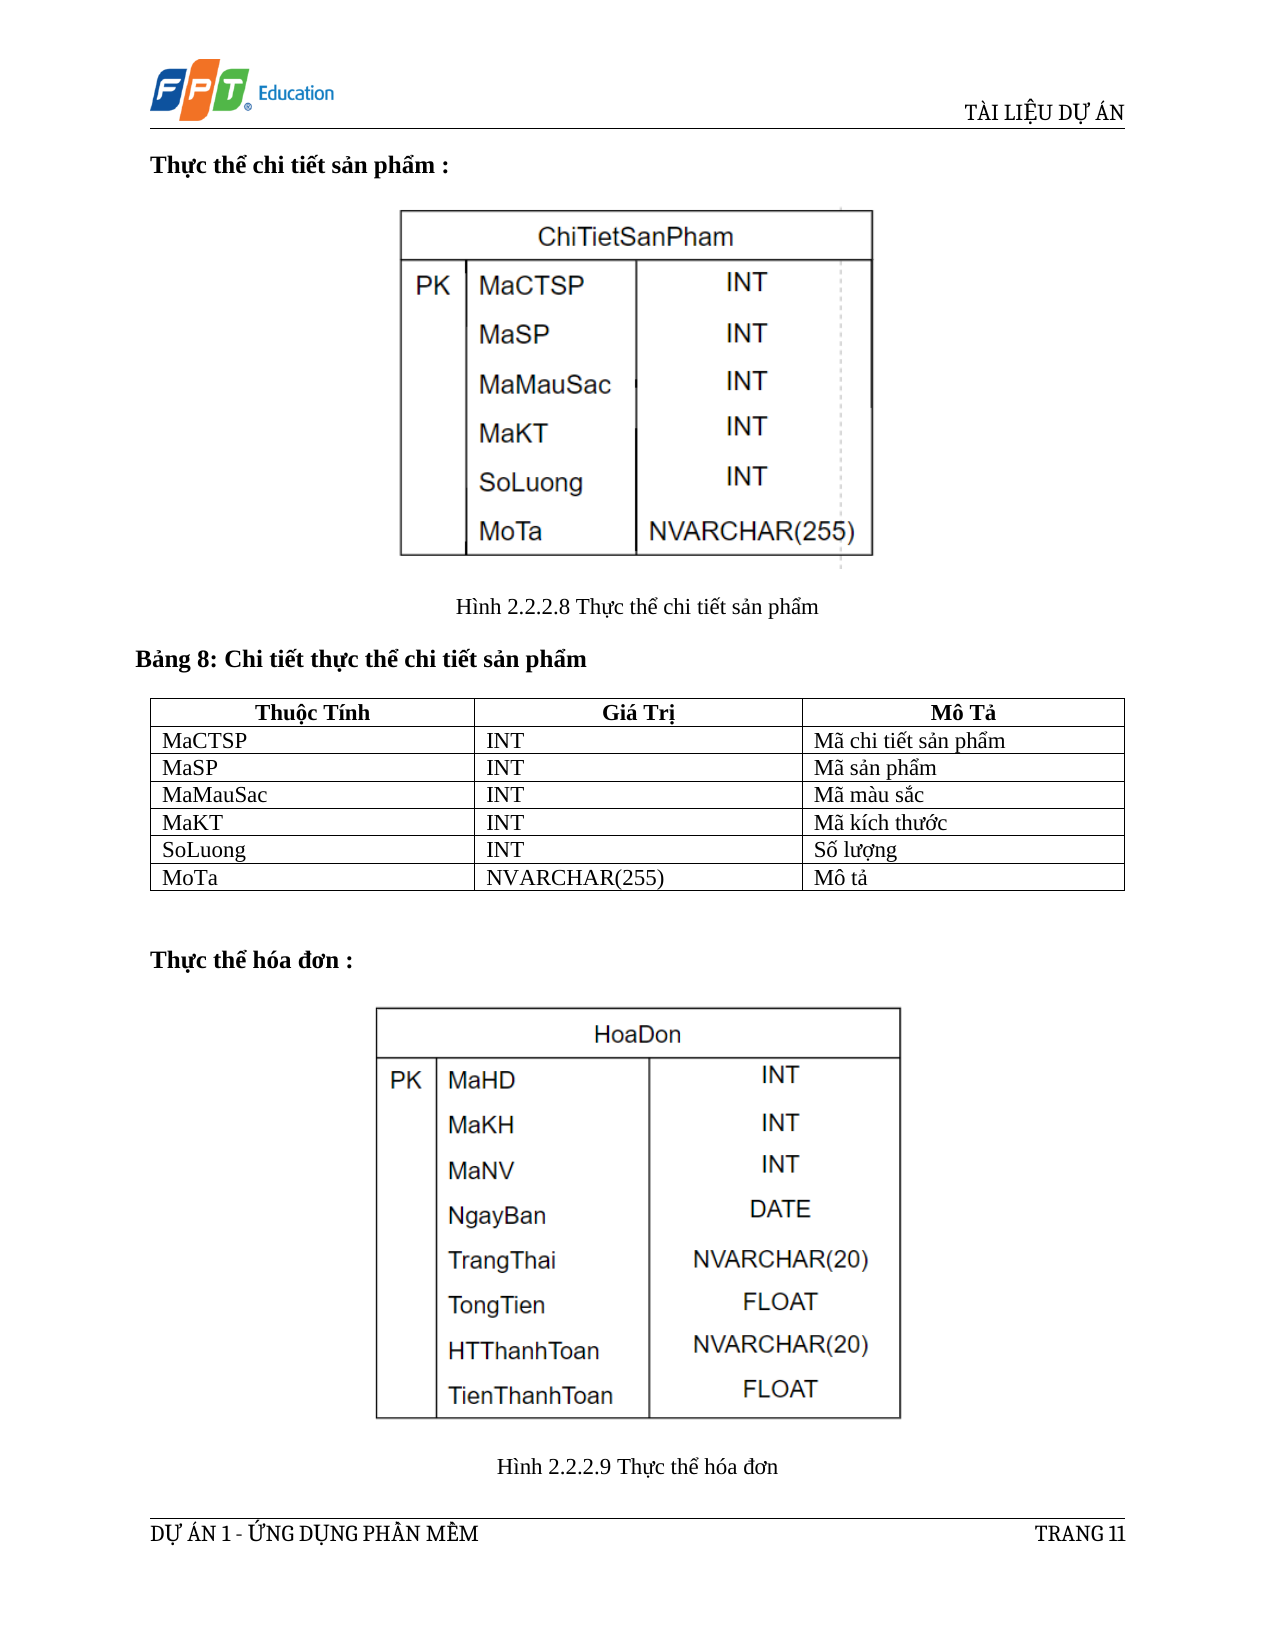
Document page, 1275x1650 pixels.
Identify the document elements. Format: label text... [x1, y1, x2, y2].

table_cell Mã kích thước [803, 809, 1124, 835]
table_cell Mô tả [803, 864, 1124, 890]
table_cell INT [475, 809, 802, 835]
text Hình 2.2.2.8 Thực thể chi tiết sản phẩm [150, 593, 1125, 620]
text Hình 2.2.2.9 Thực thể hóa đơn [150, 1453, 1125, 1479]
table_cell Mã sản phẩm [803, 754, 1124, 781]
table_cell INT [475, 754, 802, 781]
table_header Giá Trị [475, 699, 802, 726]
text Bảng 8: Chi tiết thực thể chi tiết sản phẩm [135, 644, 1125, 673]
table_cell MaSP [151, 754, 474, 781]
table_header Thuộc Tính [151, 699, 474, 726]
table_header Mô Tả [803, 699, 1124, 726]
table_cell INT [475, 836, 802, 863]
table_cell MaCTSP [151, 727, 474, 753]
table_cell Mã màu sắc [803, 782, 1124, 808]
table_cell NVARCHAR(255) [475, 864, 802, 890]
picture [365, 998, 910, 1428]
table_cell Số lượng [803, 836, 1124, 863]
picture [389, 203, 886, 569]
text Thực thể chi tiết sản phẩm : [150, 150, 1125, 179]
table_cell INT [475, 727, 802, 753]
picture [150, 59, 336, 121]
table_cell MaMauSac [151, 782, 474, 808]
table_cell Mã chi tiết sản phẩm [803, 727, 1124, 753]
table_cell INT [475, 782, 802, 808]
text Thực thể hóa đơn : [150, 945, 1125, 974]
table_cell SoLuong [151, 836, 474, 863]
table_cell MaKT [151, 809, 474, 835]
table_cell MoTa [151, 864, 474, 890]
